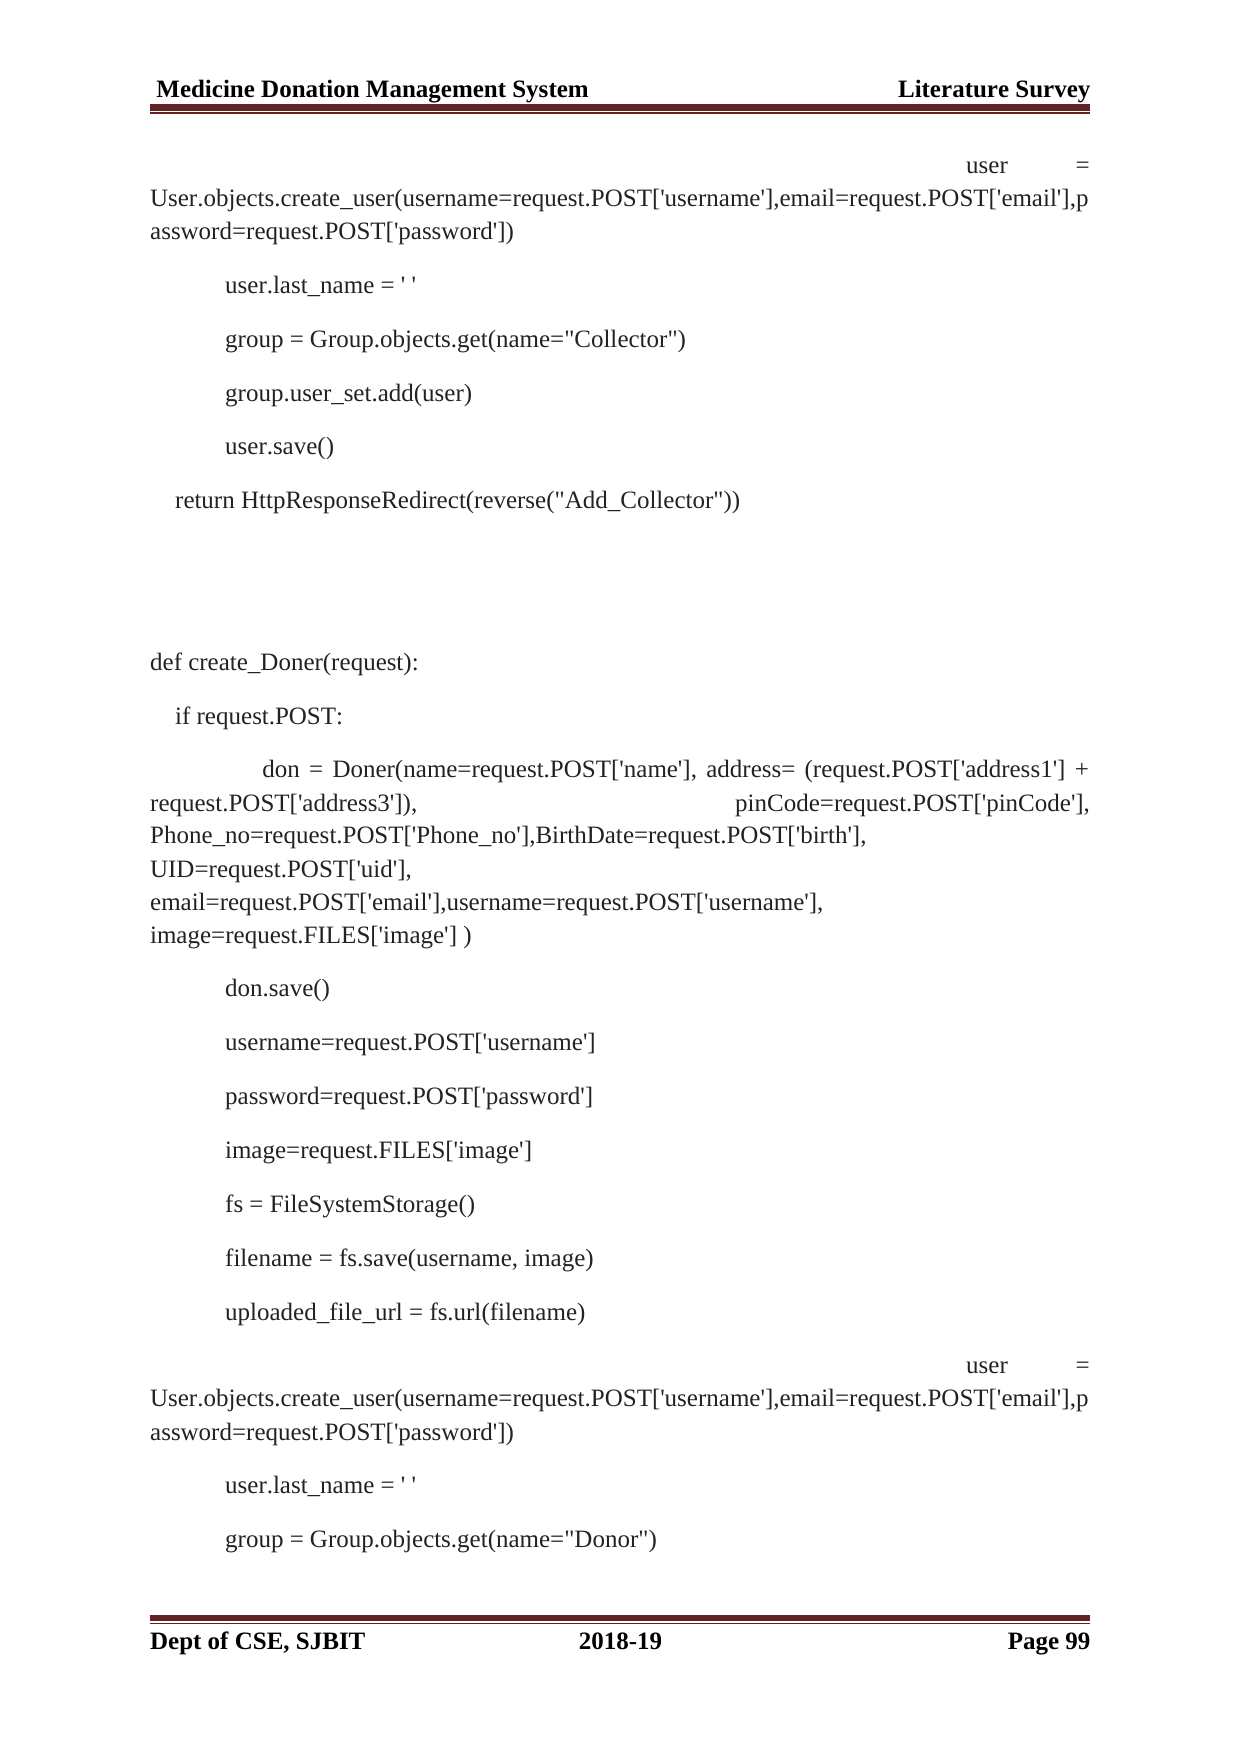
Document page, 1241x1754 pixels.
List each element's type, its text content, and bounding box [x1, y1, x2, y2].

text image=request.FILES['image'] [150, 1135, 1090, 1164]
text return HttpResponseRedirect(reverse("Add_Collector")) [150, 485, 1090, 514]
text don = Doner(name=request.POST['name'], address= (request.POST['address1'] + request.POST['address3']), pinCode=request.POST['pinCode'], Phone_no=request.POST['Phone_no'],BirthDate=request.POST['birth'], UID=request.POST['uid'], email=request.POST['email'],username=request.POST['username'], image=request.FILES['image'] ) [150, 754, 1090, 948]
text def create_Doner(request): [150, 647, 1090, 676]
text user = User.objects.create_user(username=request.POST['username'],email=request.POST['email'],password=request.POST['password']) [150, 1351, 1090, 1445]
text if request.POST: [150, 701, 1090, 729]
text uploaded_file_url = fs.url(filename) [150, 1297, 1090, 1325]
text fs = FileSystemStorage() [150, 1189, 1090, 1218]
text user = User.objects.create_user(username=request.POST['username'],email=request.POST['email'],password=request.POST['password']) [150, 150, 1090, 245]
text group = Group.objects.get(name="Collector") [150, 324, 1090, 352]
text group.user_set.add(user) [150, 378, 1090, 406]
text password=request.POST['password'] [150, 1081, 1090, 1110]
text username=request.POST['username'] [150, 1027, 1090, 1056]
text user.last_name = ' ' [150, 270, 1090, 299]
text user.save() [150, 431, 1090, 460]
text group = Group.objects.get(name="Donor") [150, 1524, 1090, 1553]
text filename = fs.save(username, image) [150, 1243, 1090, 1272]
text user.last_name = ' ' [150, 1470, 1090, 1499]
text don.save() [150, 973, 1090, 1002]
